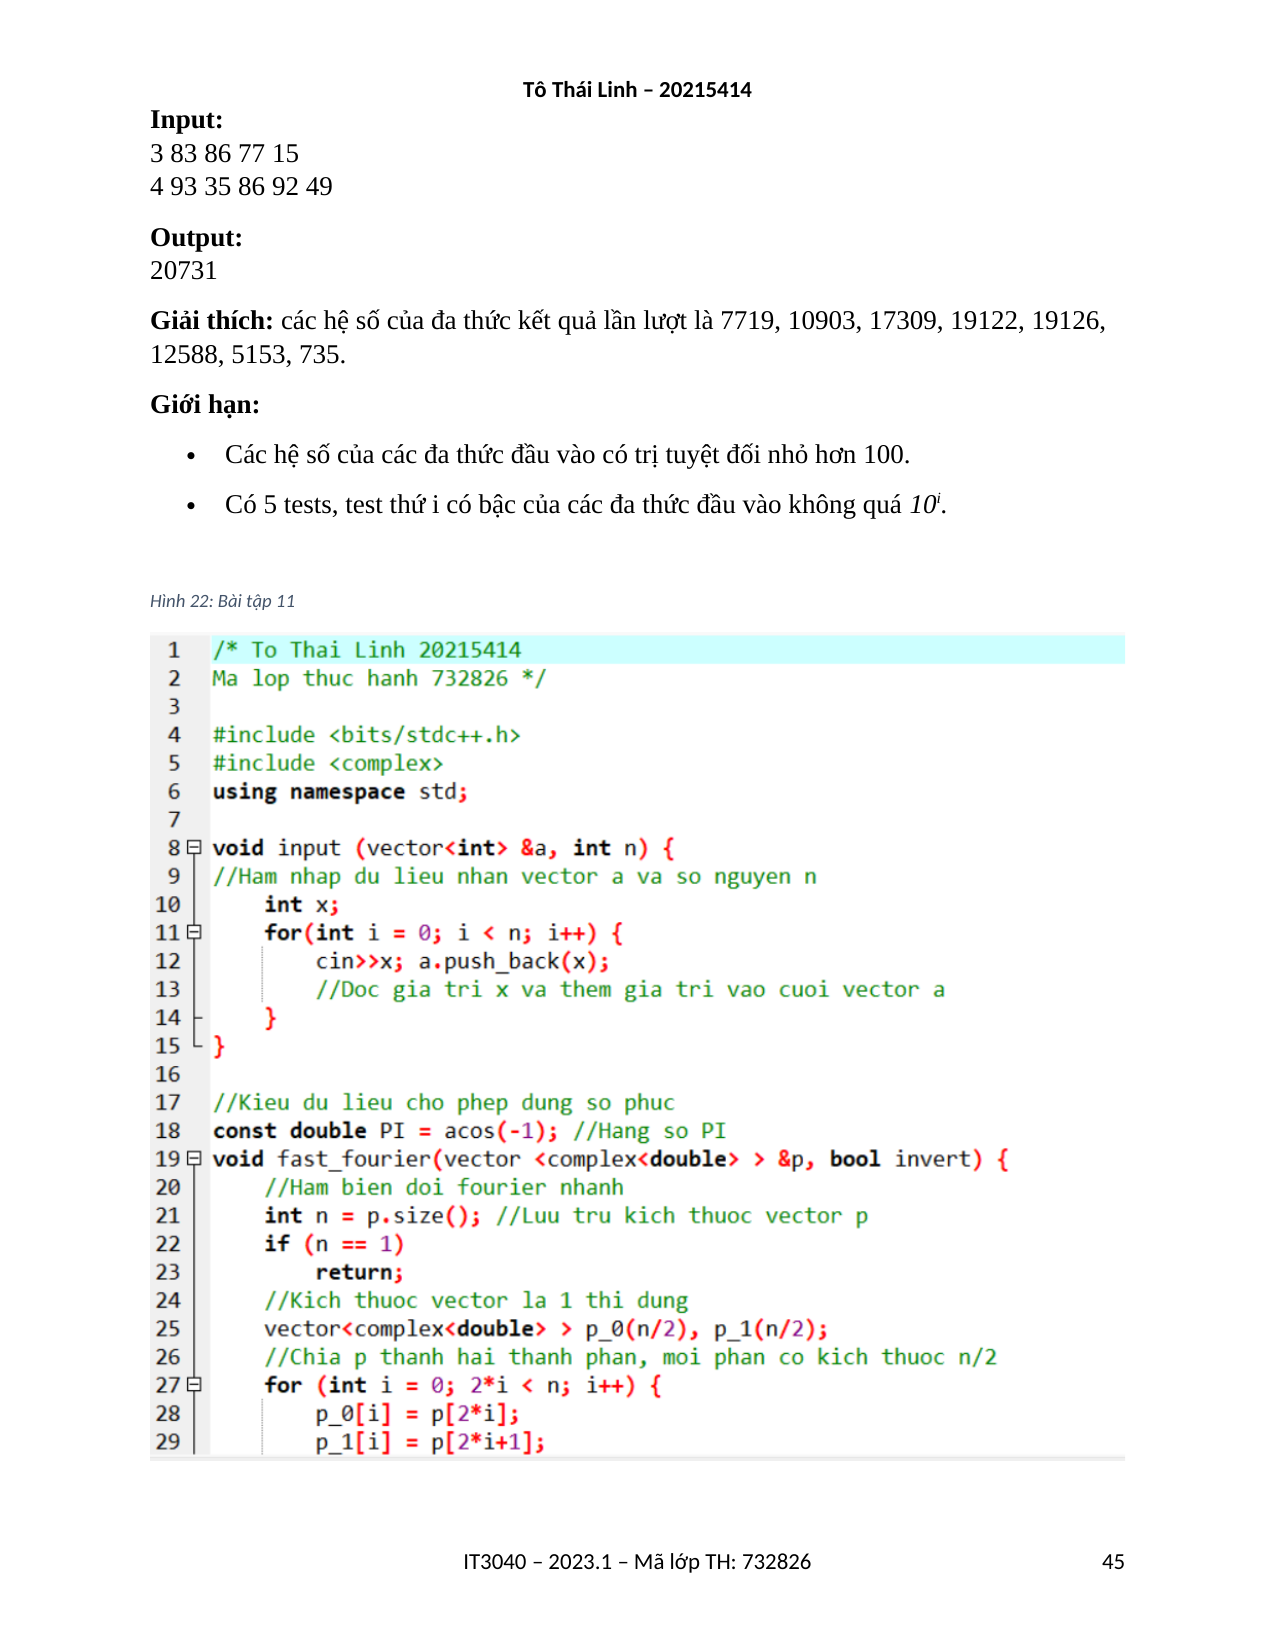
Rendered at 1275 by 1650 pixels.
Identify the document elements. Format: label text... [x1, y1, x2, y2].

picture [150, 632, 1125, 1461]
text Input: 3 83 86 77 15 4 93 35 86 92 49 [150, 103, 1125, 202]
text Output: 20731 [150, 221, 1125, 285]
list Có 5 tests, test thứ i có bậc của các đa thức đầu vào không quá 10i. [187, 489, 1125, 520]
text Giới hạn: [150, 388, 1125, 419]
list Các hệ số của các đa thức đầu vào có trị tuyệt đối nhỏ hơn 100. [187, 438, 1125, 469]
text Giải thích: các hệ số của đa thức kết quả lần lượt là 7719, 10903, 17309, 19122, 19126, 12588, 5153, 735. [150, 304, 1125, 369]
